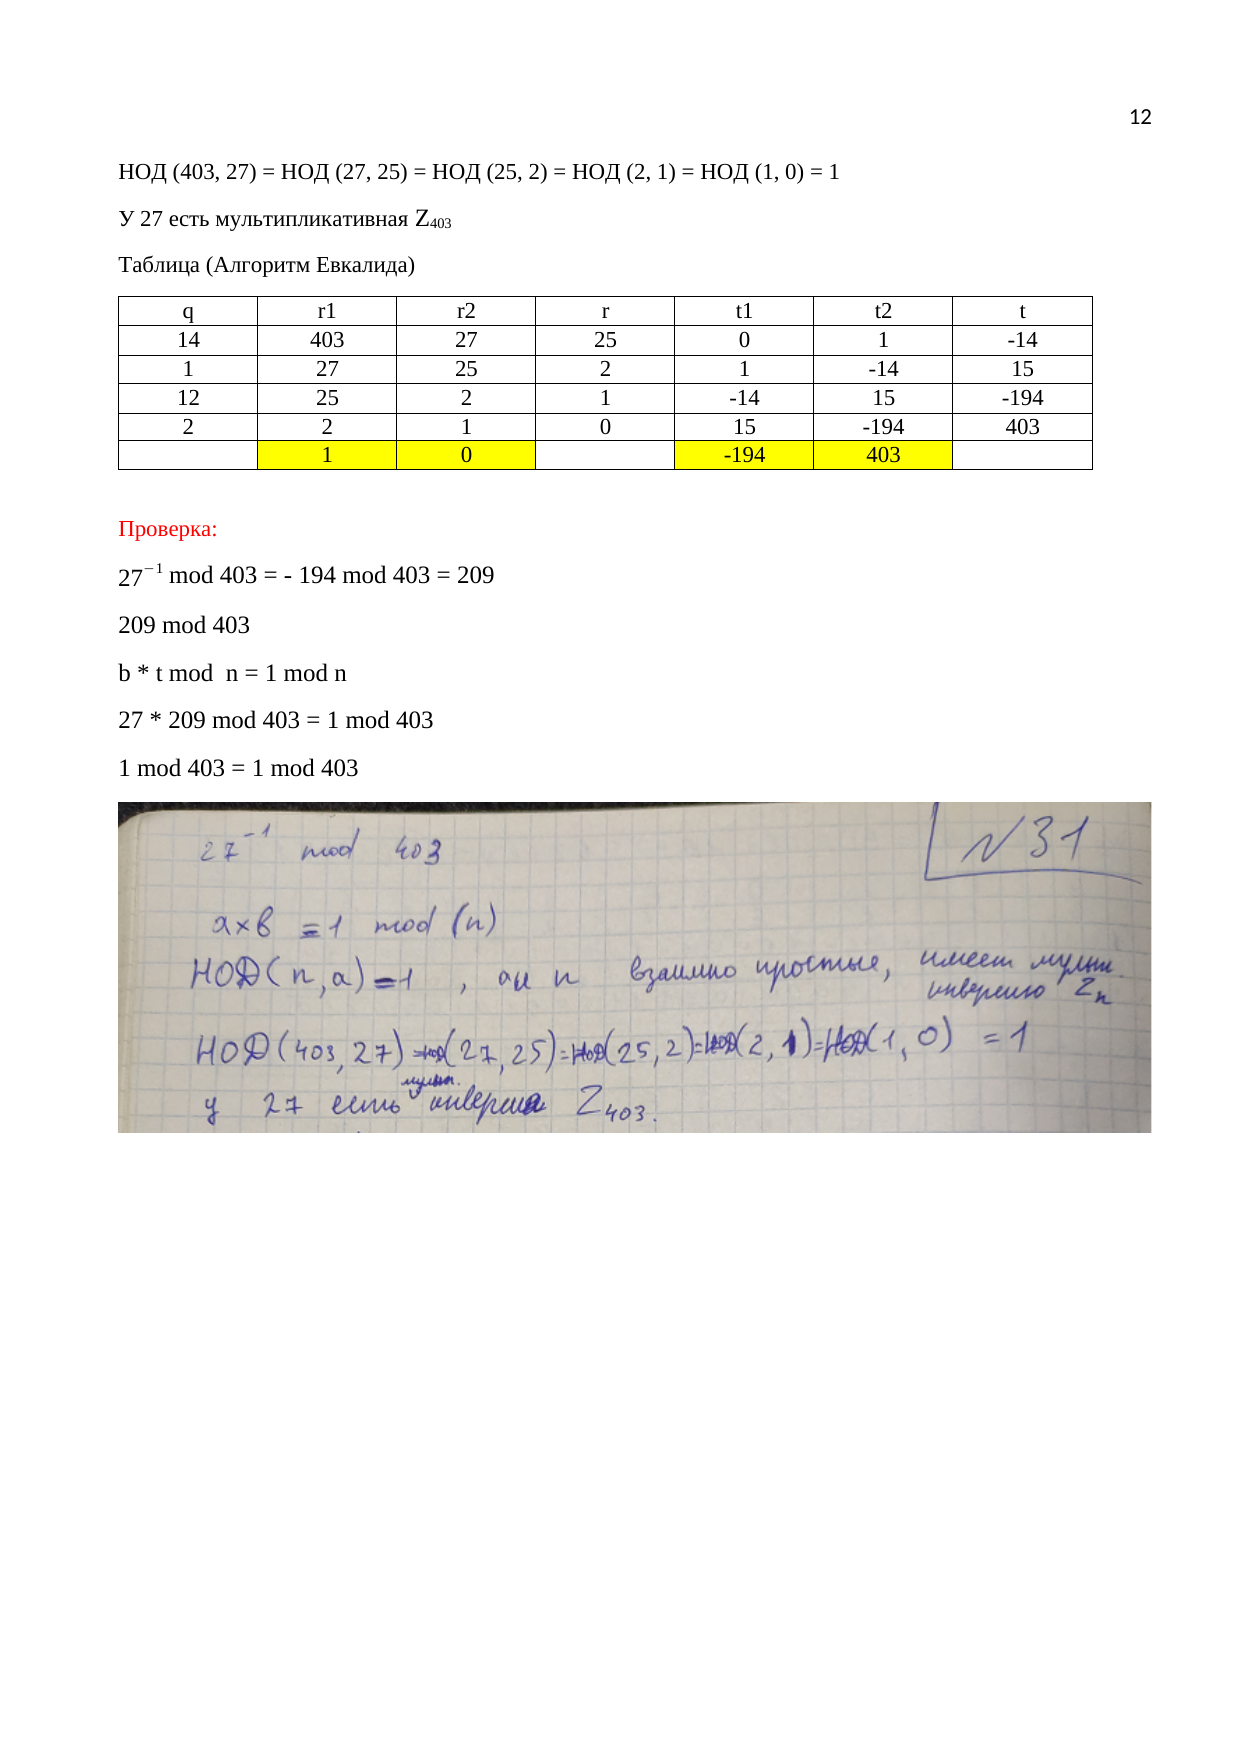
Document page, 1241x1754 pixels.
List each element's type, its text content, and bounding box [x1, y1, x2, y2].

text b * t mod n = 1 mod n [118, 658, 1152, 686]
table_header r1 [258, 297, 396, 325]
table_header t1 [675, 297, 813, 325]
table_cell -14 [675, 384, 813, 412]
table_cell 12 [119, 384, 257, 412]
table_cell 1 [536, 384, 674, 412]
table_cell 25 [536, 326, 674, 354]
table_cell -14 [814, 356, 952, 383]
table_cell 1 [119, 356, 257, 383]
text mod 403 = - 194 mod 403 = 209 [118, 560, 1152, 591]
table_cell 1 [675, 356, 813, 383]
table_cell 0 [675, 326, 813, 354]
table_cell 27 [258, 356, 396, 383]
text 209 mod 403 [118, 610, 1152, 639]
table_header r2 [397, 297, 535, 325]
table_header t2 [814, 297, 952, 325]
table_cell -194 [814, 414, 952, 440]
table_cell [953, 441, 1092, 469]
text НОД (403, 27) = НОД (27, 25) = НОД (25, 2) = НОД (2, 1) = НОД (1, 0) = 1 [118, 158, 1152, 184]
table_header r [536, 297, 674, 325]
table_header t [953, 297, 1092, 325]
table_cell 15 [675, 414, 813, 440]
table_cell 2 [119, 414, 257, 440]
text 1 mod 403 = 1 mod 403 [118, 753, 1152, 782]
text У 27 есть мультипликативная Z403 [118, 203, 1152, 232]
table_cell 14 [119, 326, 257, 354]
text Проверка: [118, 515, 1152, 541]
table_cell 1 [258, 441, 396, 469]
table_cell 2 [258, 414, 396, 440]
table_cell 1 [397, 414, 535, 440]
table_cell -194 [953, 384, 1092, 412]
table_cell 15 [814, 384, 952, 412]
table_header q [119, 297, 257, 325]
table_cell 2 [536, 356, 674, 383]
table_cell [536, 441, 674, 469]
picture [118, 802, 1152, 1133]
table_cell 1 [814, 326, 952, 354]
text 27 * 209 mod 403 = 1 mod 403 [118, 705, 1152, 734]
table_cell 25 [397, 356, 535, 383]
table_cell -194 [675, 441, 813, 469]
table_cell 2 [397, 384, 535, 412]
table_cell 403 [814, 441, 952, 469]
table_cell 15 [953, 356, 1092, 383]
table_cell 27 [397, 326, 535, 354]
table_cell 0 [536, 414, 674, 440]
table_cell 25 [258, 384, 396, 412]
table_cell 403 [953, 414, 1092, 440]
table_cell [119, 441, 257, 469]
text Таблица (Алгоритм Евкалида) [118, 251, 1152, 277]
table_cell 403 [258, 326, 396, 354]
table_cell 0 [397, 441, 535, 469]
table_cell -14 [953, 326, 1092, 354]
